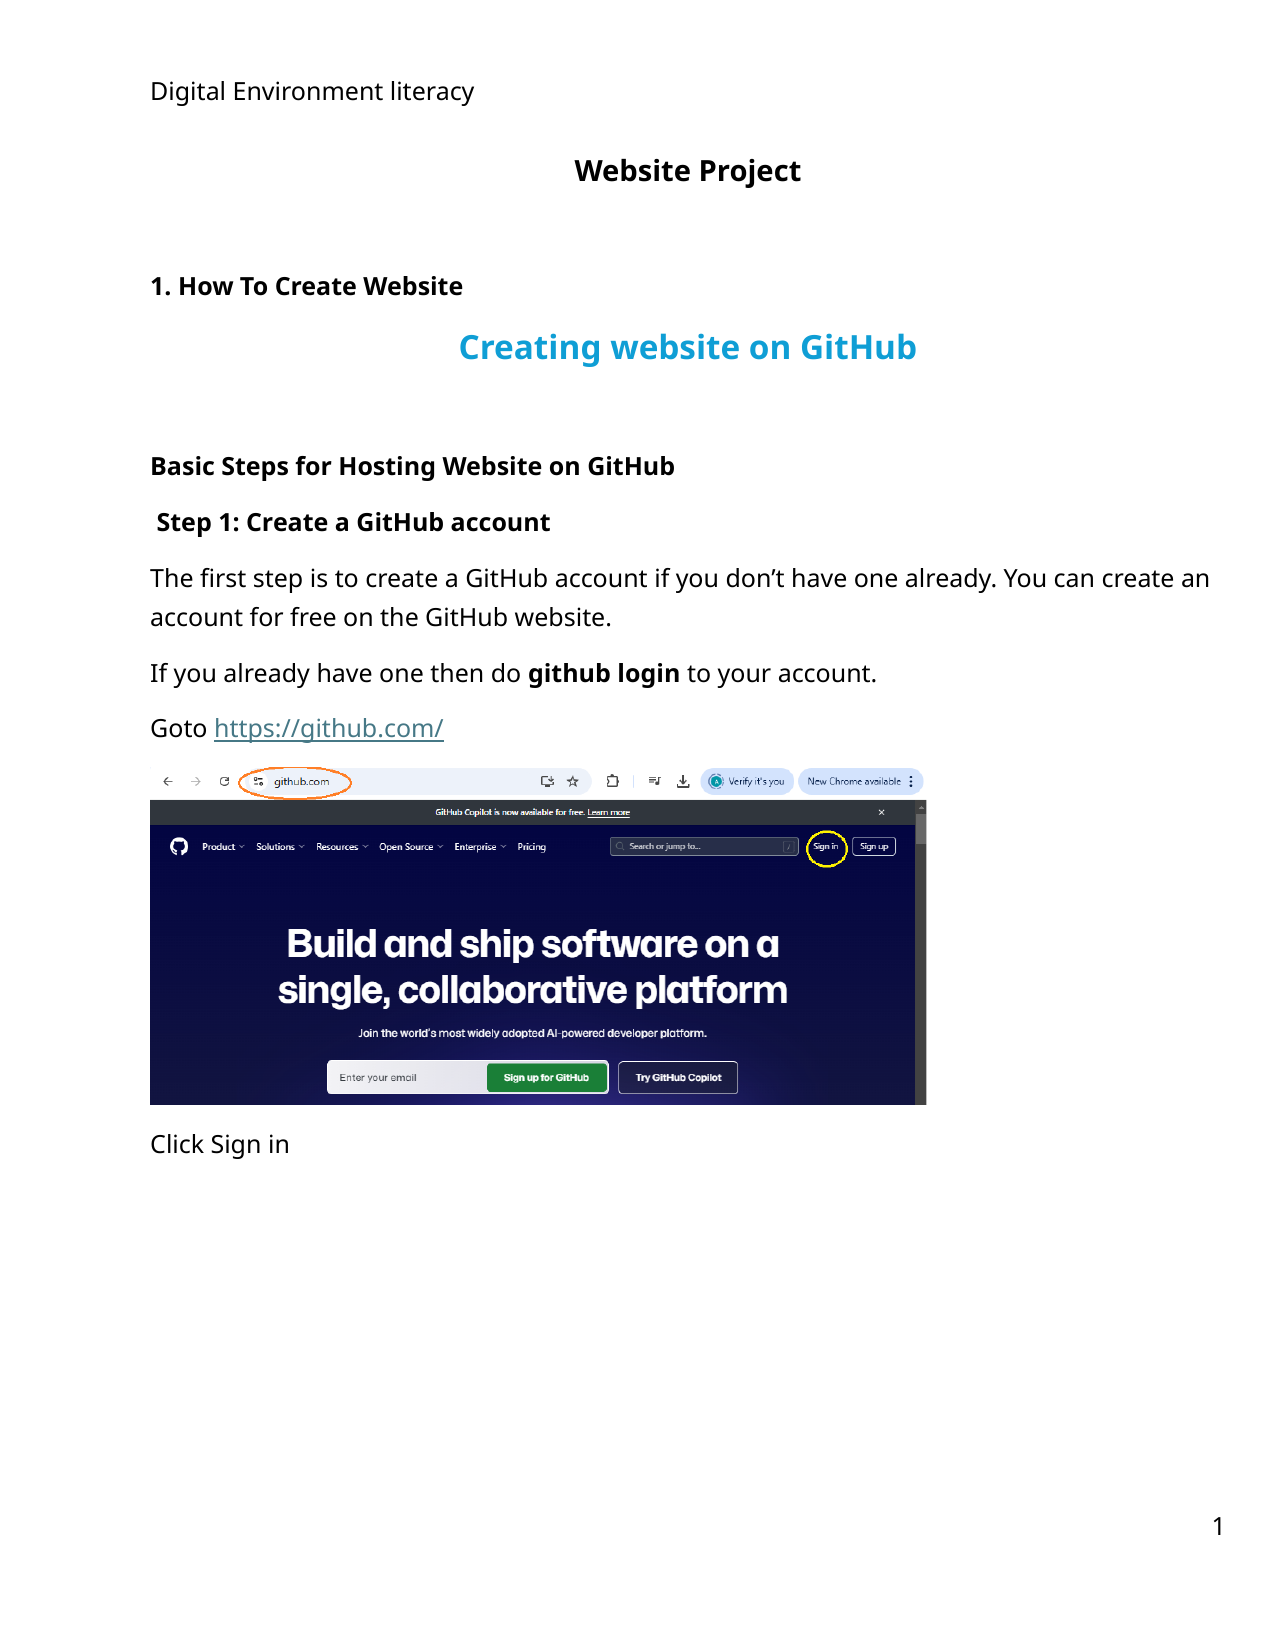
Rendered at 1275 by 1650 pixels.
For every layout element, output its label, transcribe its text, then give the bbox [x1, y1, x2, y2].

text 1. How To Create Website [150, 268, 1226, 302]
text Basic Steps for Hosting Website on GitHub [150, 449, 1226, 483]
picture [150, 767, 927, 1105]
text Step 1: Create a GitHub account [150, 504, 1226, 538]
text The first step is to create a GitHub account if you don’t have one already. You can create an account for free on the GitHub website. [150, 560, 1226, 633]
text Goto https://github.com/ [150, 711, 1226, 745]
text Creating website on GitHub [150, 324, 1226, 369]
text If you already have one then do github login to your account. [150, 655, 1226, 689]
text Website Project [150, 150, 1226, 190]
text Click Sign in [150, 1127, 1226, 1161]
